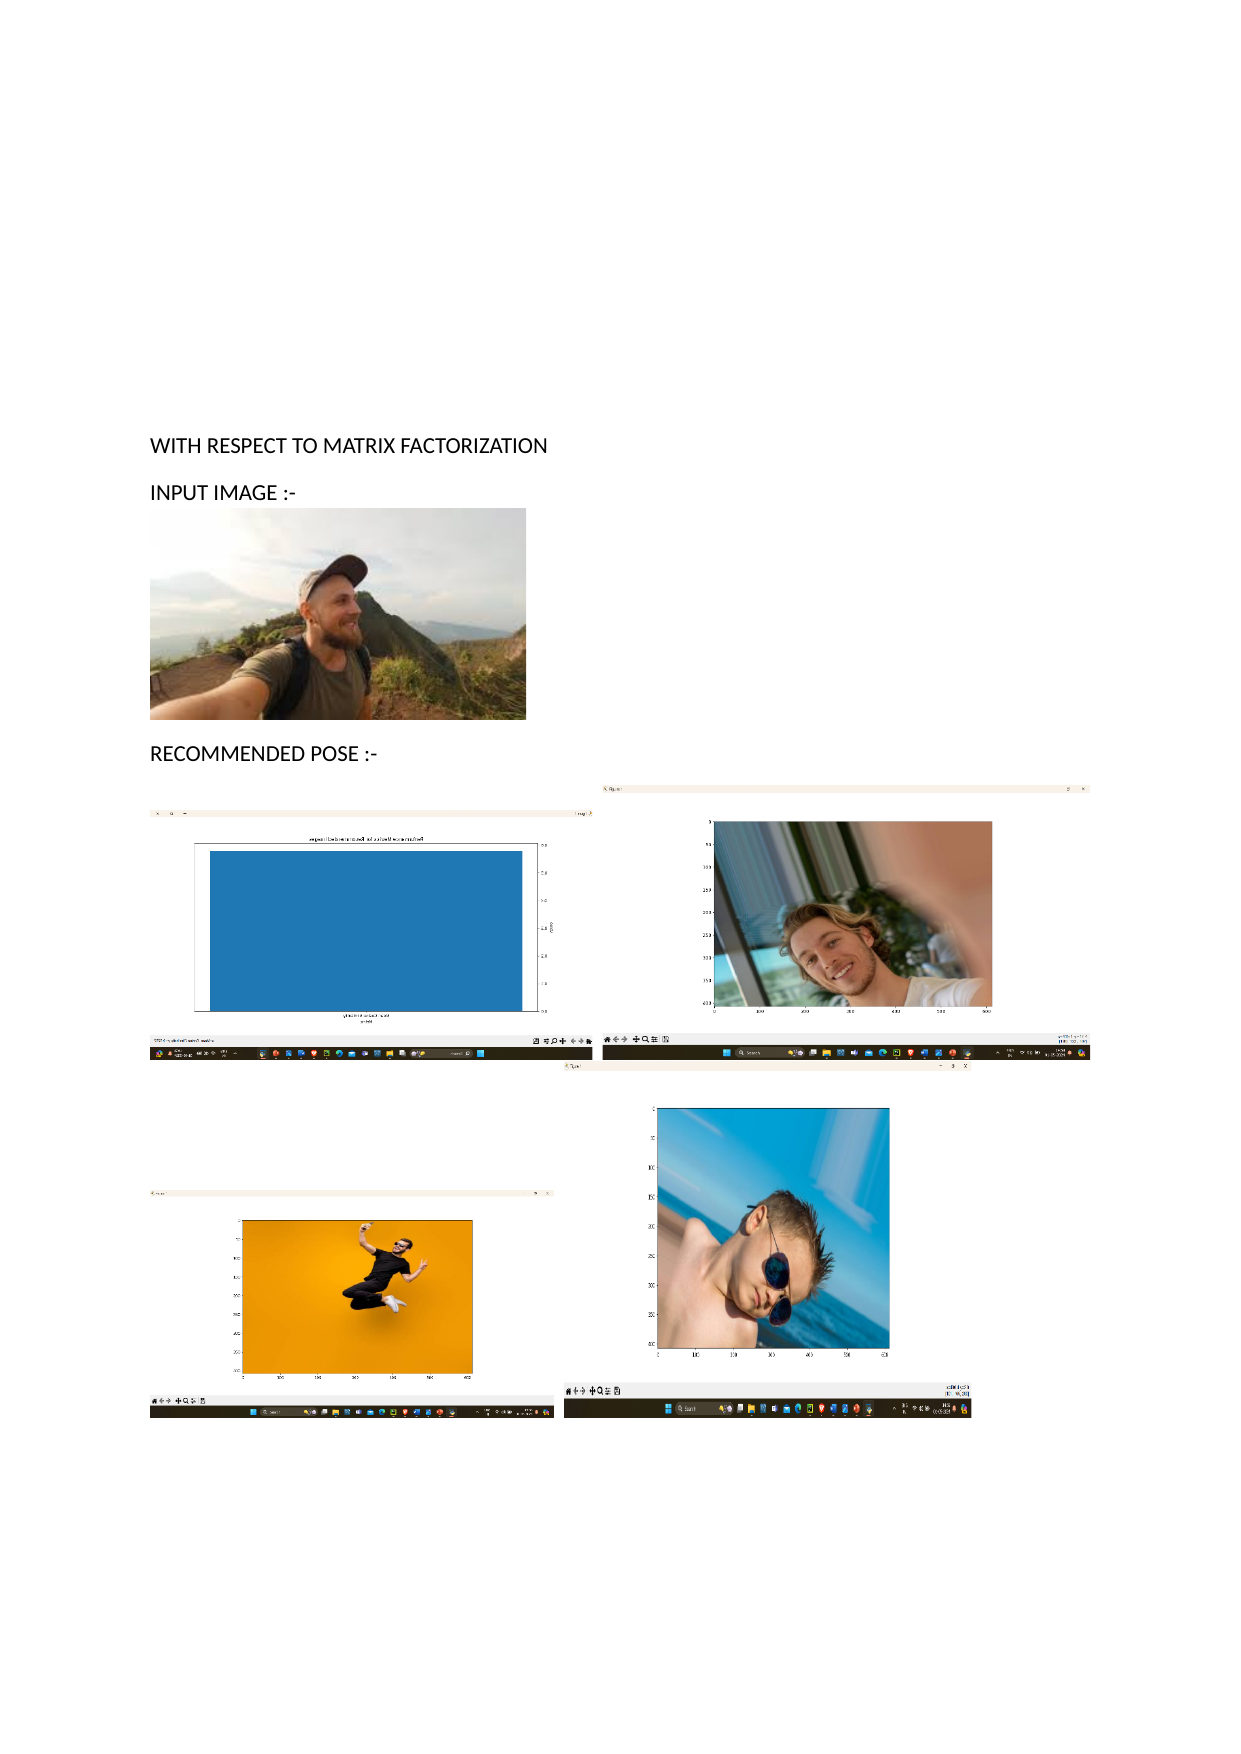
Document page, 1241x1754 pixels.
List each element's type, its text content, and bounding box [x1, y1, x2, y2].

picture [564, 1061, 972, 1418]
text WITH RESPECT TO MATRIX FACTORIZATION [150, 431, 1090, 459]
text RECOMMENDED POSE :- [150, 739, 1090, 767]
picture [150, 508, 527, 720]
picture [150, 1190, 554, 1418]
picture [150, 810, 593, 1060]
picture [602, 785, 1091, 1060]
